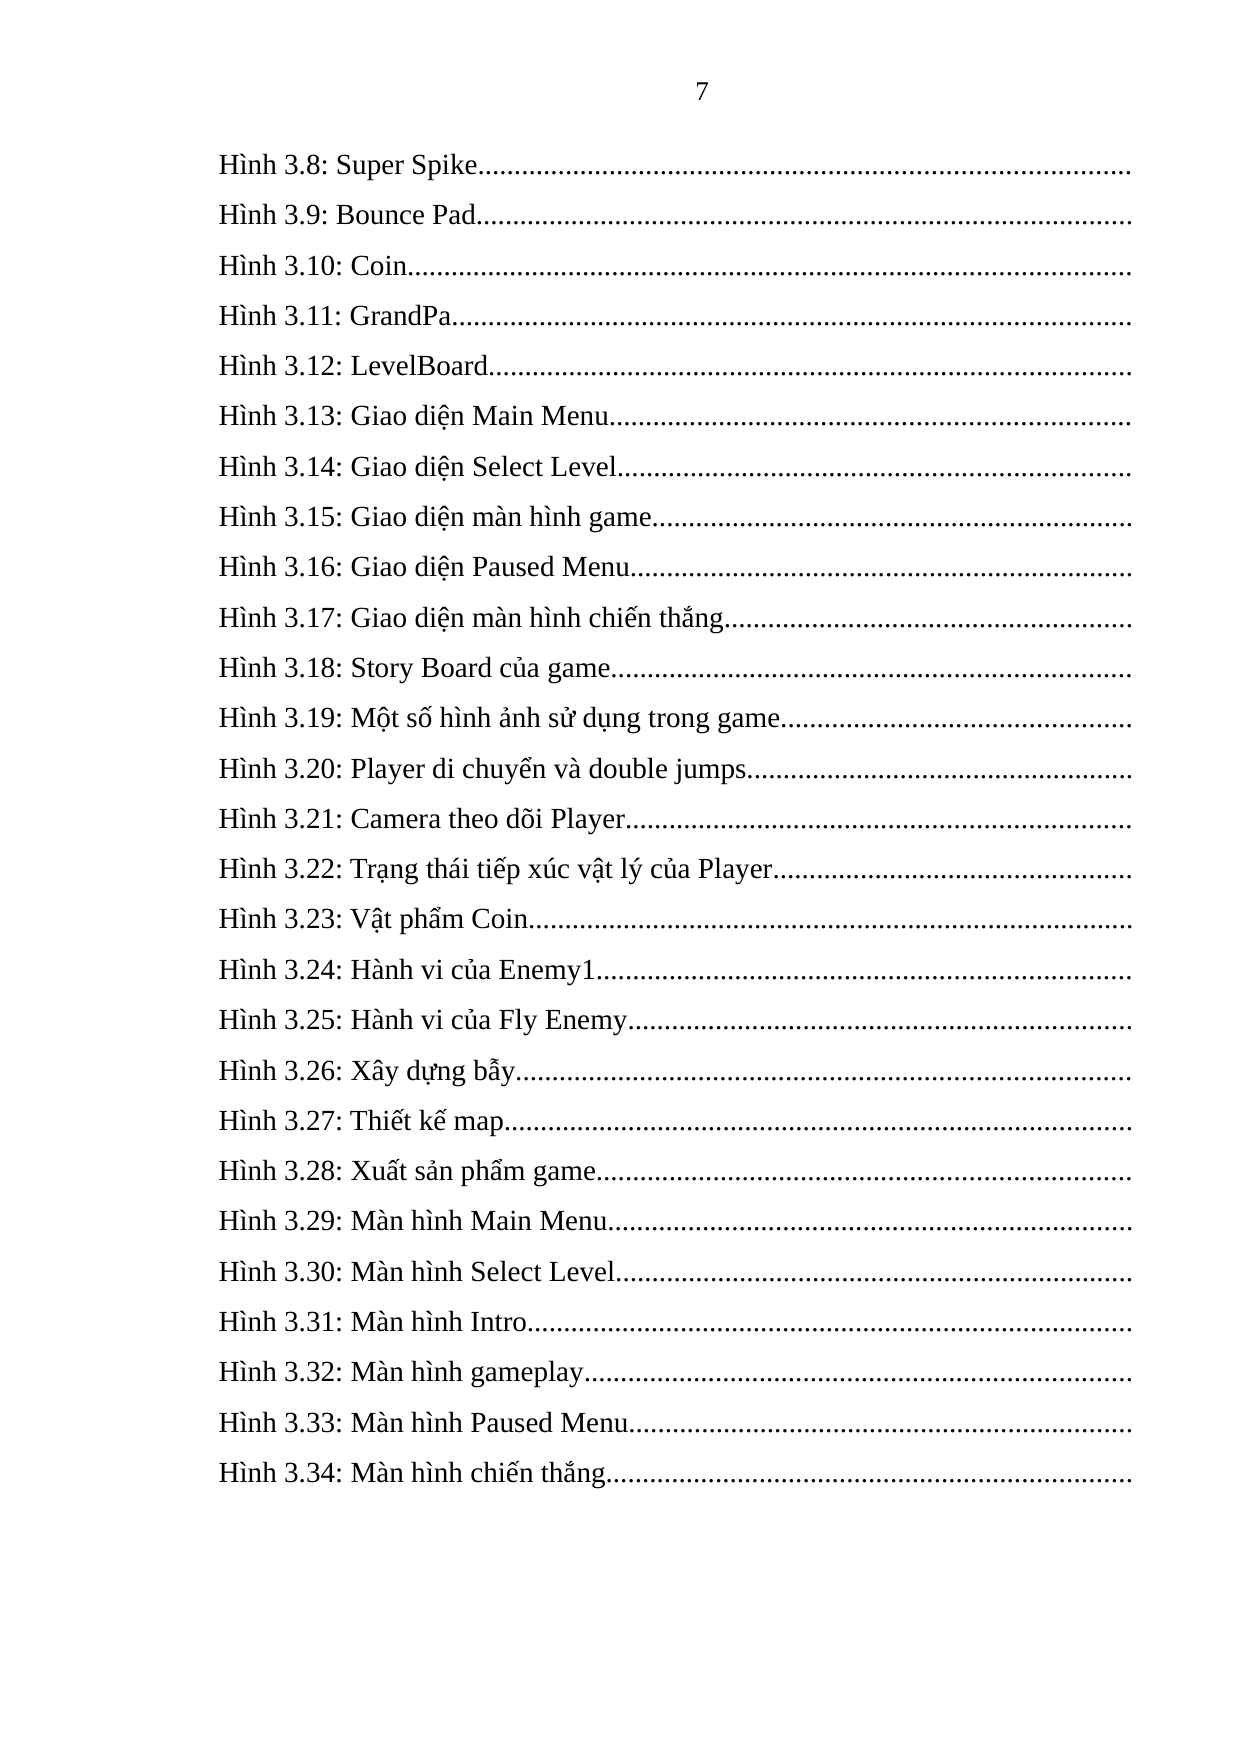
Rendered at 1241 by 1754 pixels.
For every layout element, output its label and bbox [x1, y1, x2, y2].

table_header [207, 147, 1122, 1489]
